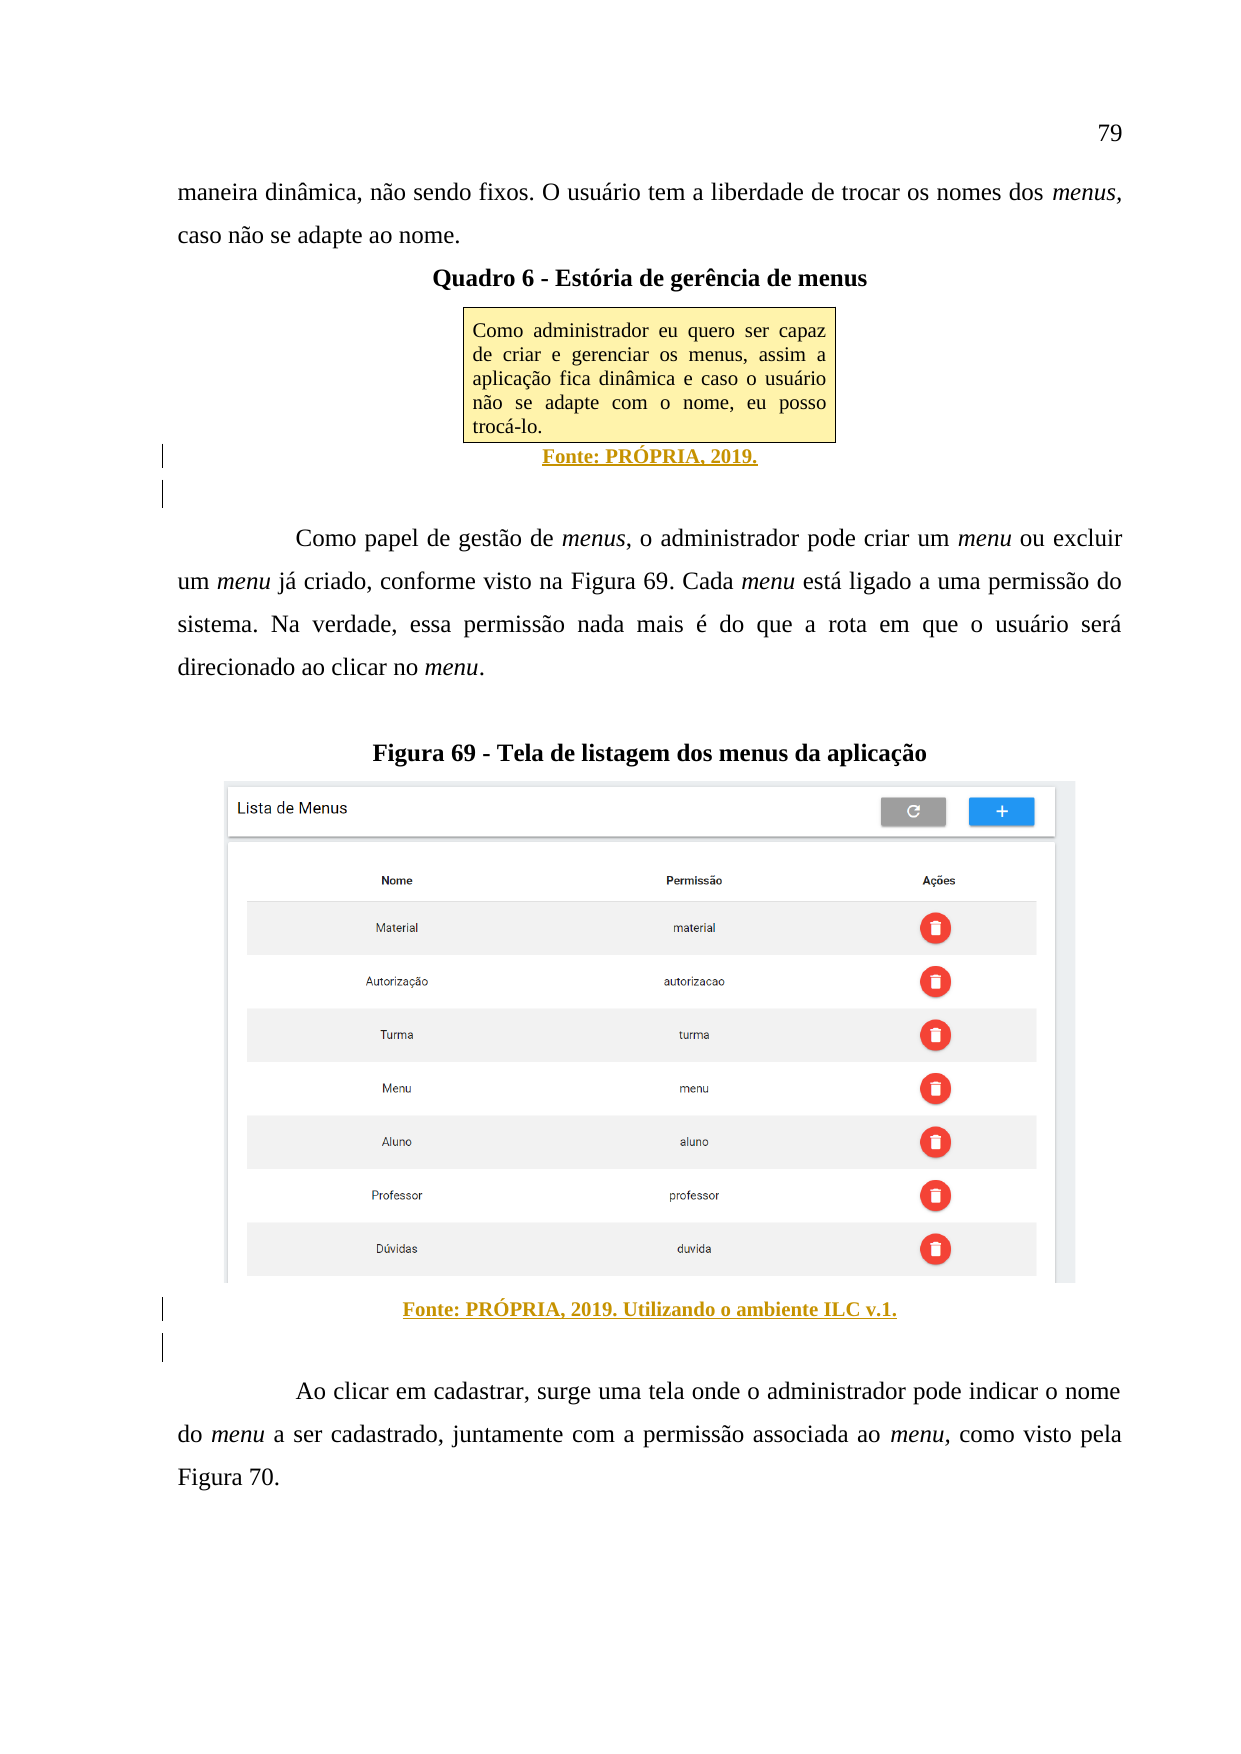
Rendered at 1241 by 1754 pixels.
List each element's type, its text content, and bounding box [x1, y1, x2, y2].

text Como administrador eu quero ser capaz de criar e gerenciar os menus, assim a aplicação fica dinâmica e caso o usuário não se adapte com o nome, eu posso trocá-lo. [464, 308, 835, 442]
text Ao clicar em cadastrar, surge uma tela onde o administrador pode indicar o nome do menu a ser cadastrado, juntamente com a permissão associada ao menu, como visto pela . [177, 1376, 1122, 1491]
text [177, 177, 1122, 249]
text Como papel de gestão de menus, o administrador pode criar um menu ou excluir um menu já criado, conforme visto na . Cada menu está ligado a uma permissão do sistema. Na verdade, essa permissão nada mais é do que a rota em que o usuário será direcionado ao clicar no menu. [177, 523, 1122, 681]
picture [223, 781, 1076, 1283]
